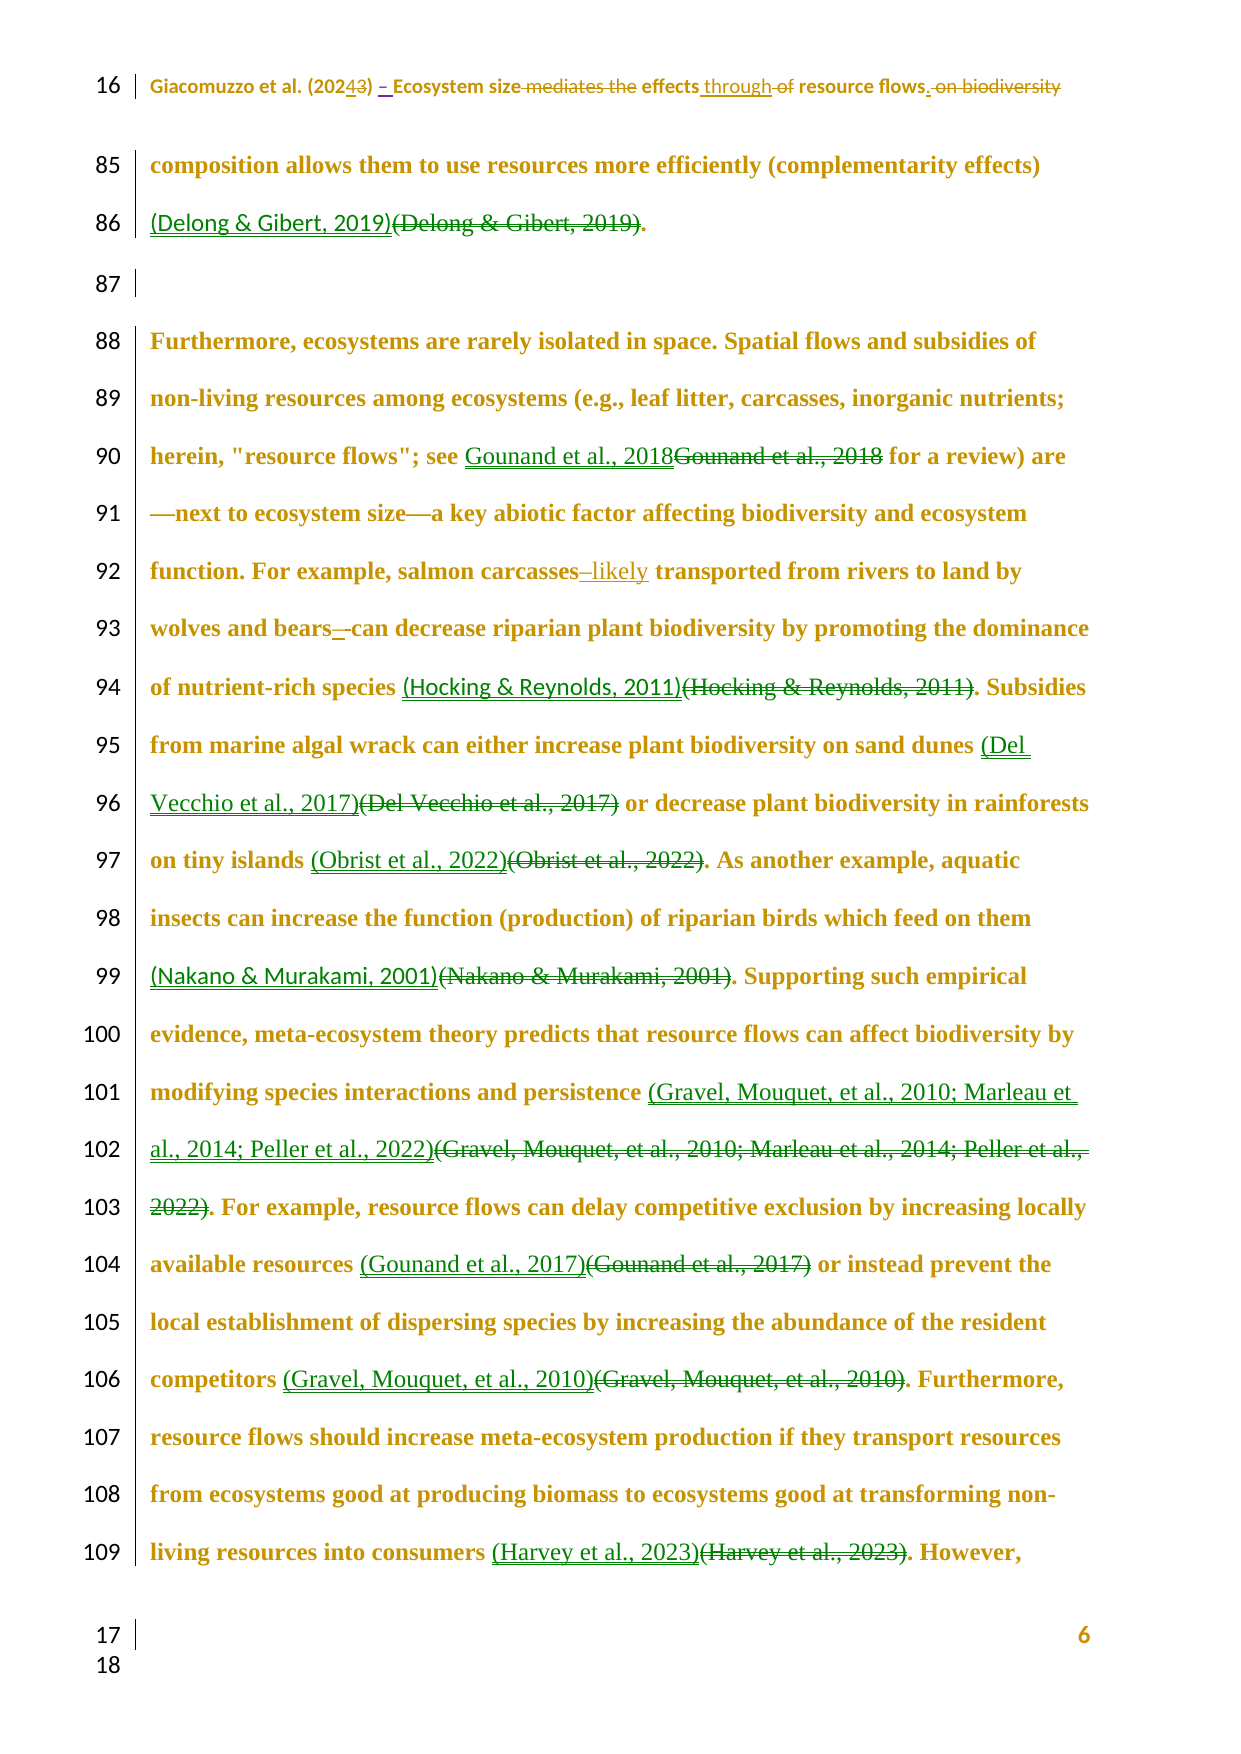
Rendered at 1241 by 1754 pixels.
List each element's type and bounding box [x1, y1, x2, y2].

text [150, 326, 1090, 1566]
text [150, 150, 1090, 238]
